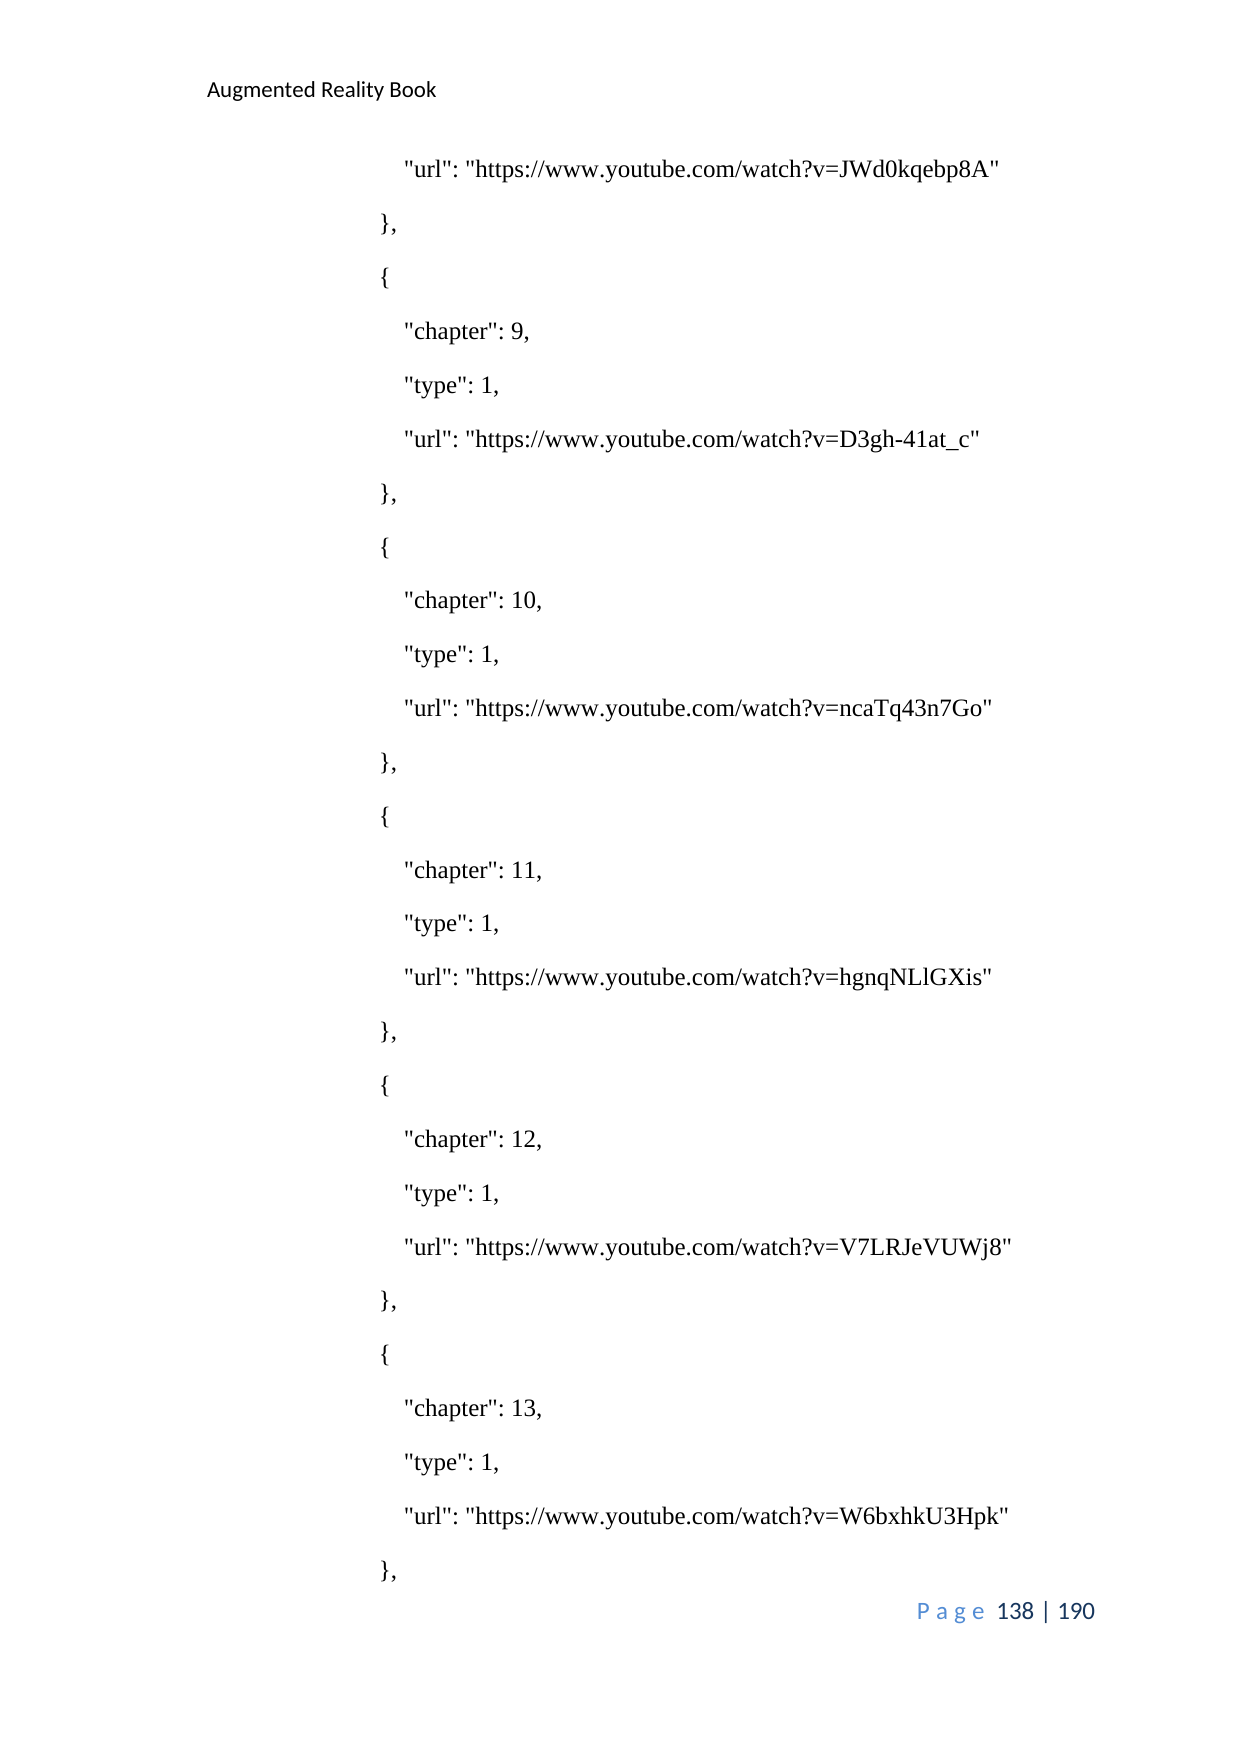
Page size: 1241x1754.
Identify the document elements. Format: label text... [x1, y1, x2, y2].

text "chapter": 10, [329, 585, 1122, 614]
text { [329, 801, 1122, 829]
text { [329, 532, 1122, 560]
text "type": 1, [329, 370, 1122, 399]
text }, [329, 478, 1122, 506]
text }, [329, 208, 1122, 237]
text "url": "https://www.youtube.com/watch?v=D3gh-41at_c" [329, 424, 1122, 453]
text "type": 1, [329, 908, 1122, 937]
text }, [329, 1286, 1122, 1314]
text { [329, 262, 1122, 291]
text "type": 1, [329, 1447, 1122, 1476]
text "chapter": 11, [329, 855, 1122, 883]
text "type": 1, [329, 639, 1122, 668]
text "chapter": 9, [329, 316, 1122, 345]
text "chapter": 12, [329, 1124, 1122, 1153]
text "url": "https://www.youtube.com/watch?v=JWd0kqebp8A" [329, 154, 1122, 183]
text }, [329, 747, 1122, 776]
text }, [329, 1555, 1122, 1583]
text "chapter": 13, [329, 1393, 1122, 1422]
text "type": 1, [329, 1178, 1122, 1207]
text }, [329, 1016, 1122, 1045]
text { [329, 1339, 1122, 1368]
text "url": "https://www.youtube.com/watch?v=hgnqNLlGXis" [329, 962, 1122, 991]
text { [329, 1070, 1122, 1099]
text "url": "https://www.youtube.com/watch?v=W6bxhkU3Hpk" [329, 1501, 1122, 1530]
text "url": "https://www.youtube.com/watch?v=V7LRJeVUWj8" [329, 1232, 1122, 1260]
text "url": "https://www.youtube.com/watch?v=ncaTq43n7Go" [329, 693, 1122, 722]
